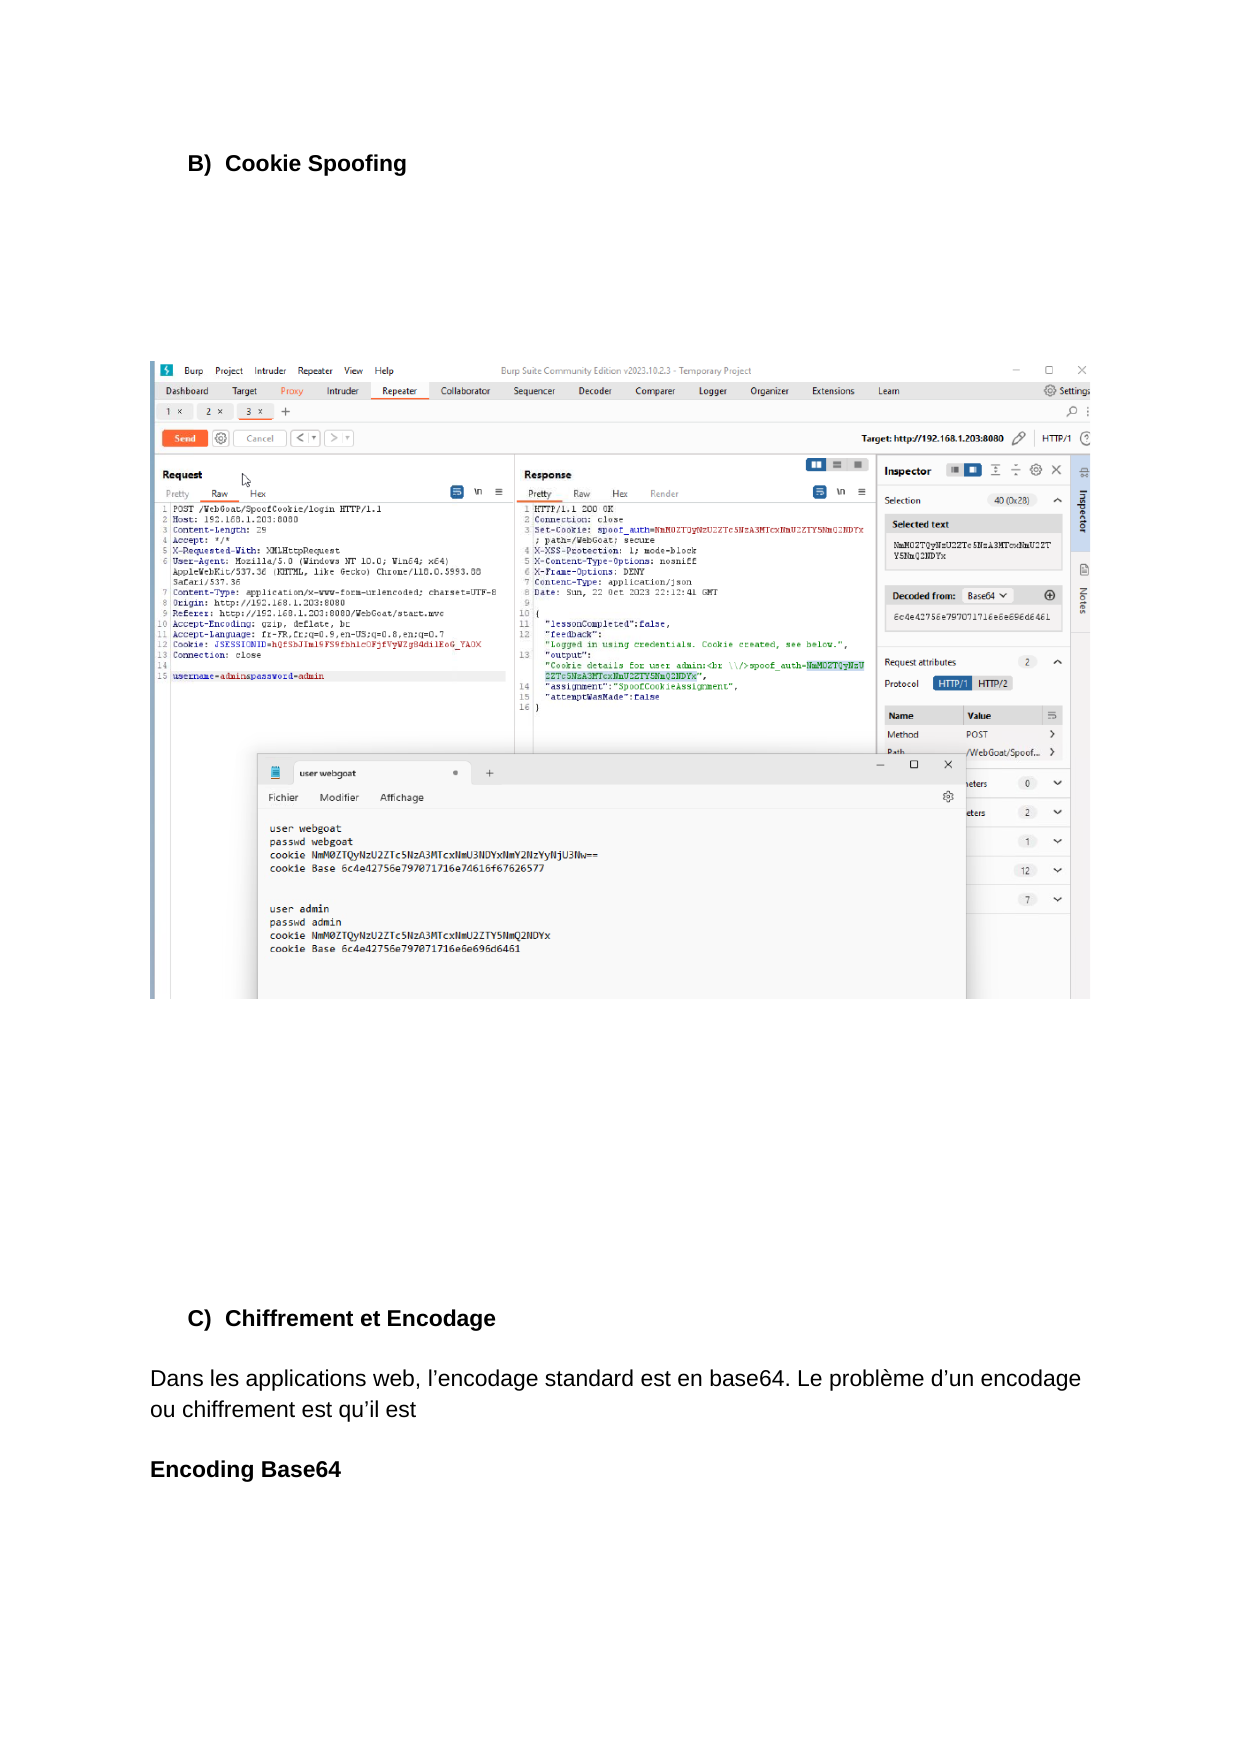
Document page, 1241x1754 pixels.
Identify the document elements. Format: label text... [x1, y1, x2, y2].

text Dans les applications web, l’encodage standard est en base64. Le problème d’un encodage ou chiffrement est qu’il est [150, 1365, 1090, 1422]
list Chiffrement et Encodage [187, 1305, 1090, 1331]
list Cookie Spoofing [187, 150, 1090, 176]
picture [150, 361, 1091, 999]
text Encoding Base64 [150, 1456, 1090, 1482]
